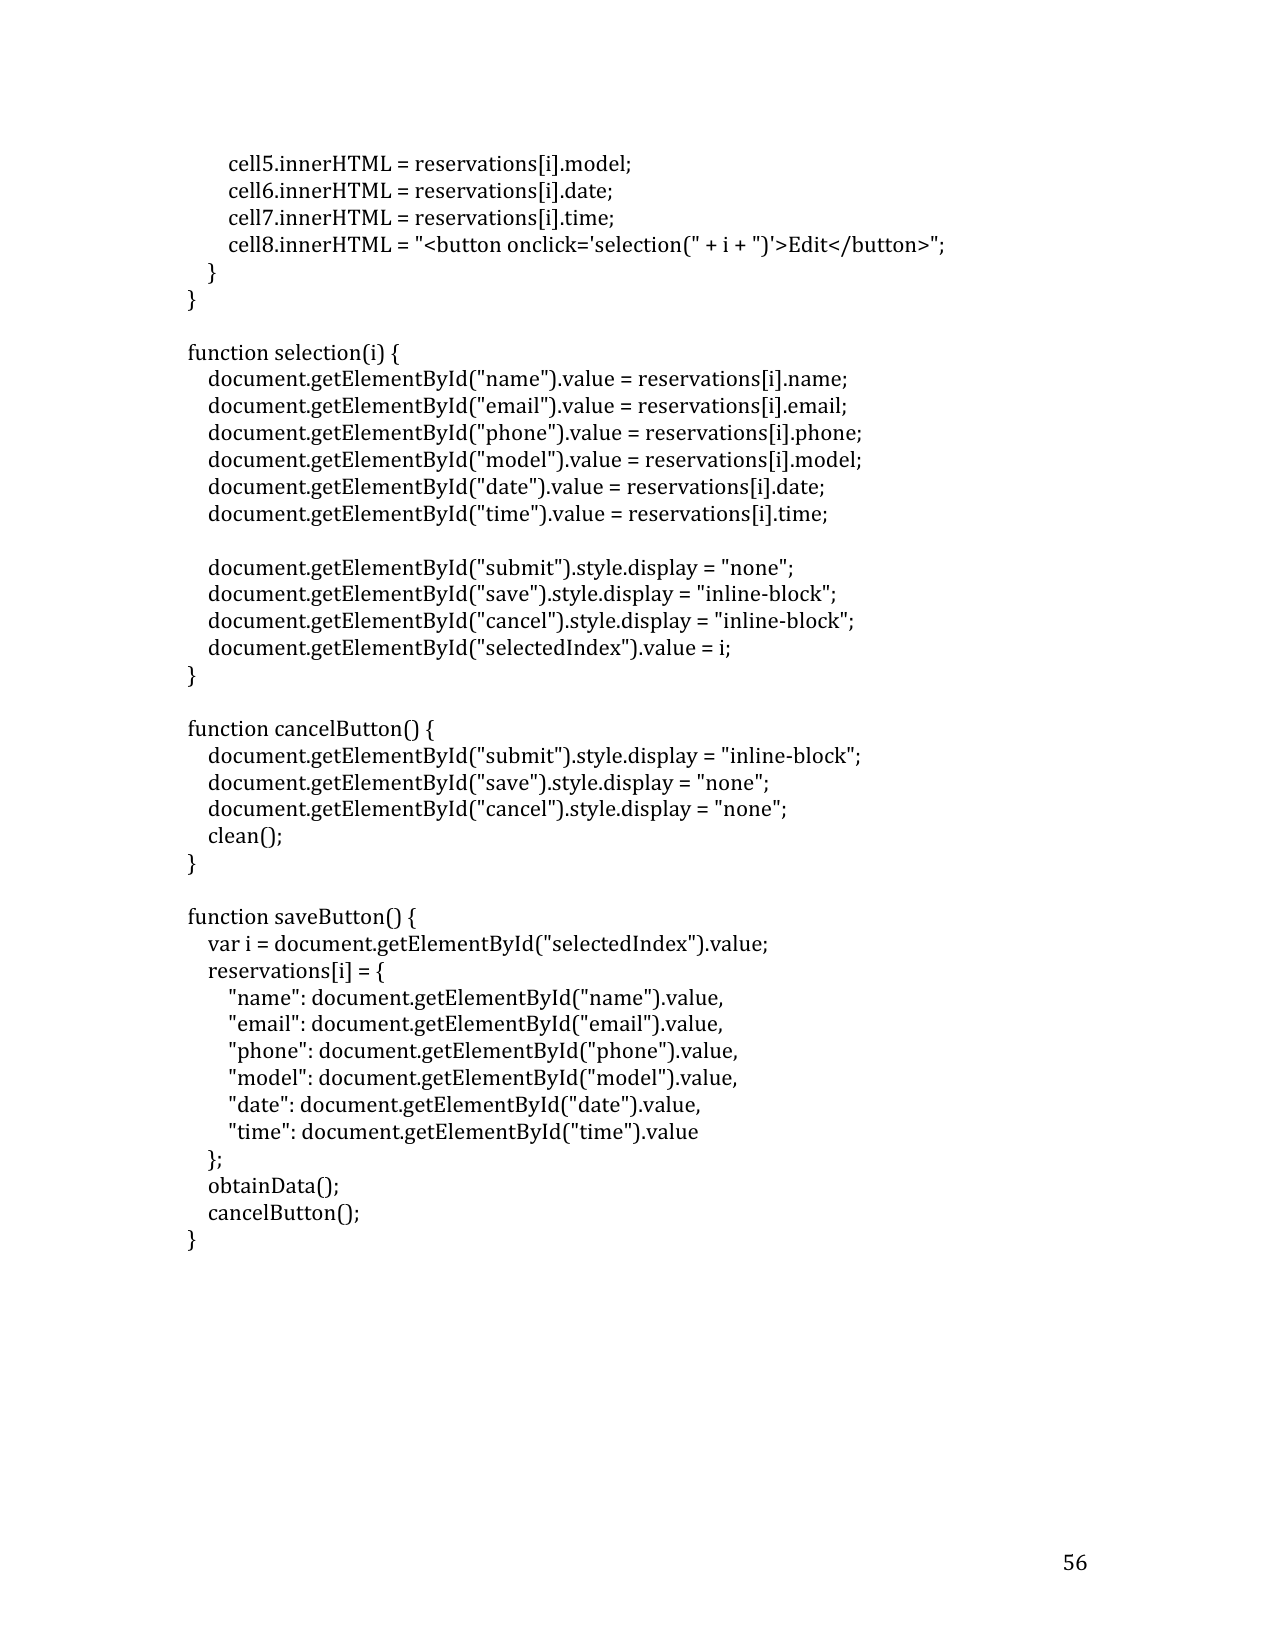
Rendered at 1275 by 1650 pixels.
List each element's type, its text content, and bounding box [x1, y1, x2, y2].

text cell7.innerHTML = reservations[i].time; [187, 204, 1087, 231]
text obtainData(); [187, 1171, 1087, 1198]
text document.getElementById("cancel").style.display = "none"; [187, 795, 1087, 822]
text document.getElementById("email").value = reservations[i].email; [187, 392, 1087, 419]
text document.getElementById("time").value = reservations[i].time; [187, 499, 1087, 526]
text cancelButton(); [187, 1198, 1087, 1225]
text cell8.innerHTML = "<button onclick='selection(" + i + ")'>Edit</button>"; [187, 231, 1087, 257]
text document.getElementById("phone").value = reservations[i].phone; [187, 419, 1087, 446]
text } [187, 849, 1087, 876]
text cell6.innerHTML = reservations[i].date; [187, 177, 1087, 204]
text document.getElementById("model").value = reservations[i].model; [187, 446, 1087, 472]
text document.getElementById("name").value = reservations[i].name; [187, 365, 1087, 392]
text "model": document.getElementById("model").value, [187, 1064, 1087, 1091]
text document.getElementById("save").style.display = "inline-block"; [187, 580, 1087, 607]
text }; [187, 1144, 1087, 1171]
text document.getElementById("save").style.display = "none"; [187, 768, 1087, 795]
text document.getElementById("date").value = reservations[i].date; [187, 472, 1087, 499]
text cell5.innerHTML = reservations[i].model; [187, 150, 1087, 177]
text clean(); [187, 822, 1087, 849]
text document.getElementById("submit").style.display = "none"; [187, 553, 1087, 580]
text function selection(i) { [187, 338, 1087, 365]
text } [187, 1225, 1087, 1252]
text } [187, 257, 1087, 284]
text function cancelButton() { [187, 714, 1087, 741]
text } [187, 661, 1087, 687]
text document.getElementById("submit").style.display = "inline-block"; [187, 741, 1087, 768]
text function saveButton() { [187, 902, 1087, 929]
text "date": document.getElementById("date").value, [187, 1091, 1087, 1117]
text var i = document.getElementById("selectedIndex").value; [187, 929, 1087, 956]
text "email": document.getElementById("email").value, [187, 1010, 1087, 1037]
text document.getElementById("selectedIndex").value = i; [187, 634, 1087, 661]
text document.getElementById("cancel").style.display = "inline-block"; [187, 607, 1087, 634]
text "phone": document.getElementById("phone").value, [187, 1037, 1087, 1064]
text reservations[i] = { [187, 956, 1087, 983]
text } [187, 284, 1087, 311]
text "time": document.getElementById("time").value [187, 1117, 1087, 1144]
text "name": document.getElementById("name").value, [187, 983, 1087, 1010]
